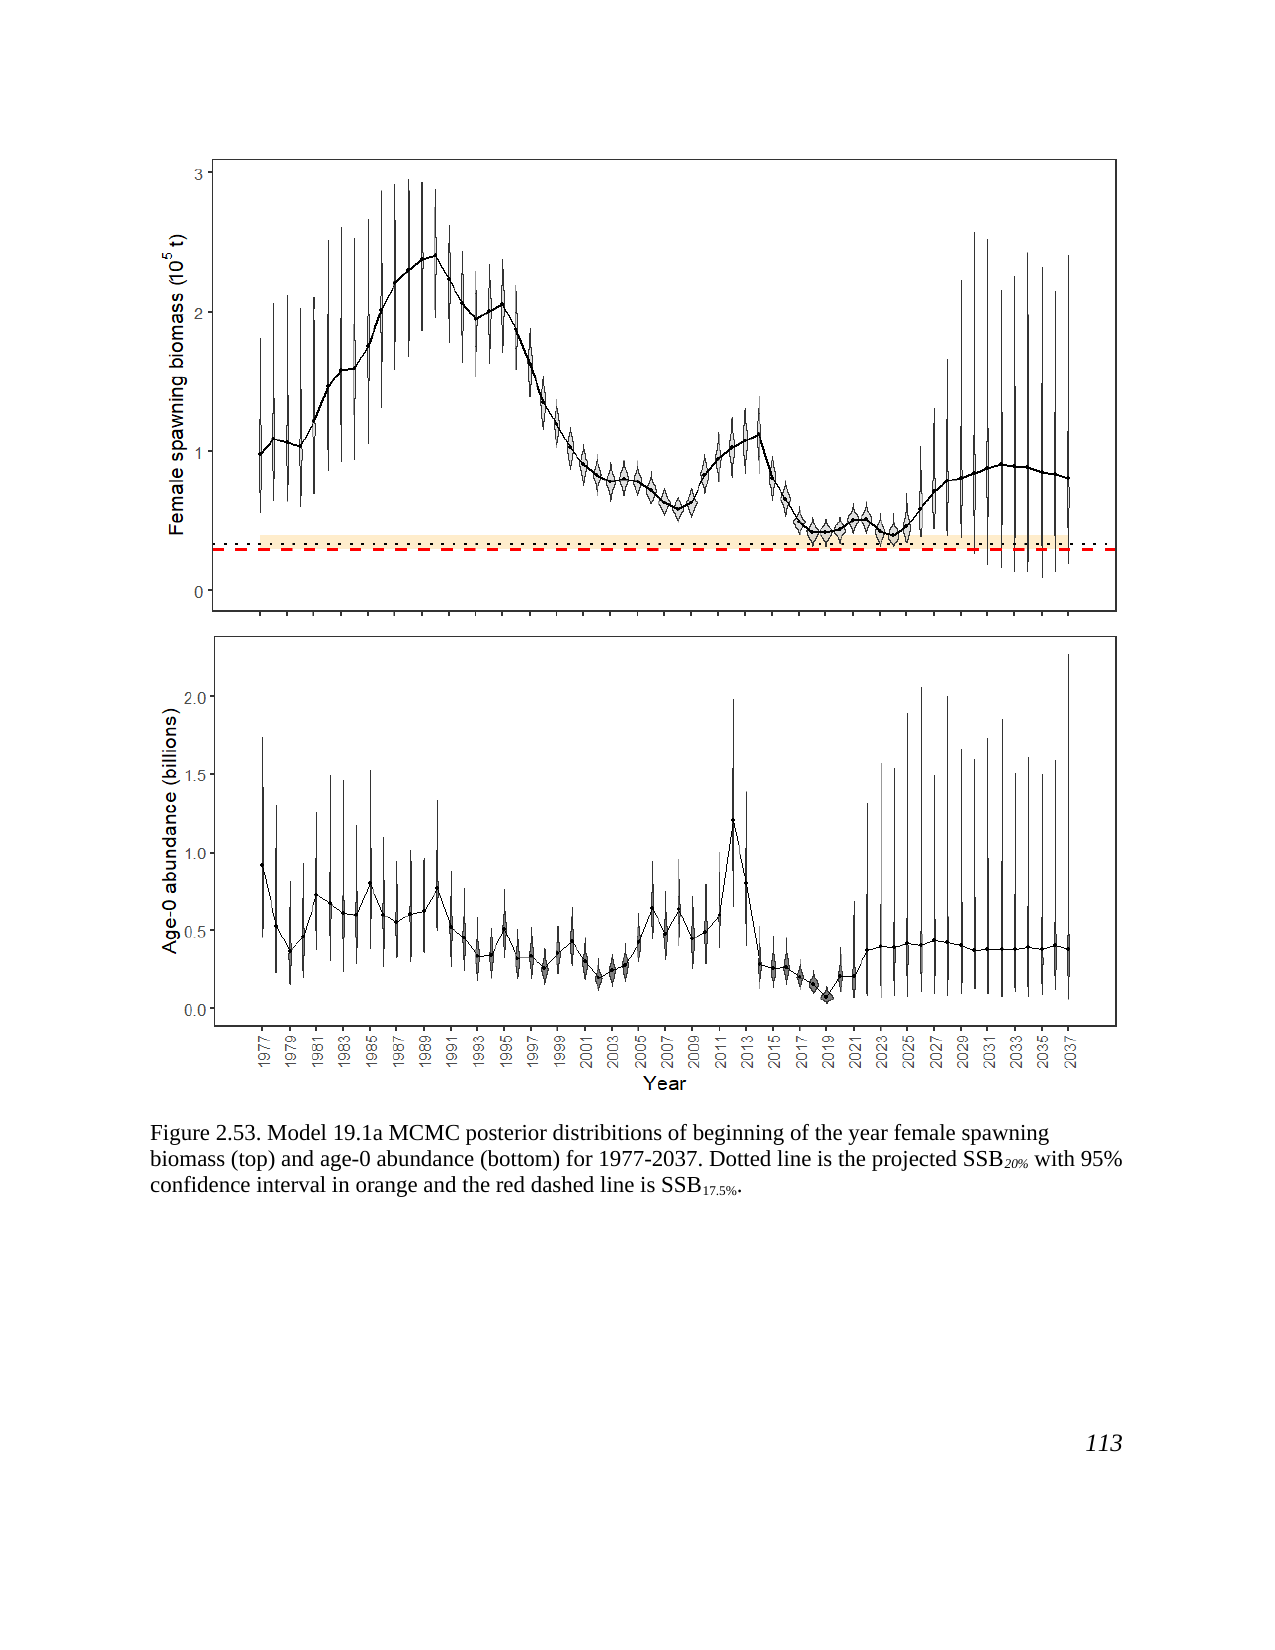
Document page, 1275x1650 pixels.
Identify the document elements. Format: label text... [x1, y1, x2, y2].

text Figure 2.53. Model 19.1a MCMC posterior distribitions of beginning of the year female spawning biomass (top) and age-0 abundance (bottom) for 1977-2037. Dotted line is the projected SSB20% with 95% confidence interval in orange and the red dashed line is SSB17.5%. [150, 1119, 1125, 1198]
picture [150, 150, 1125, 1103]
